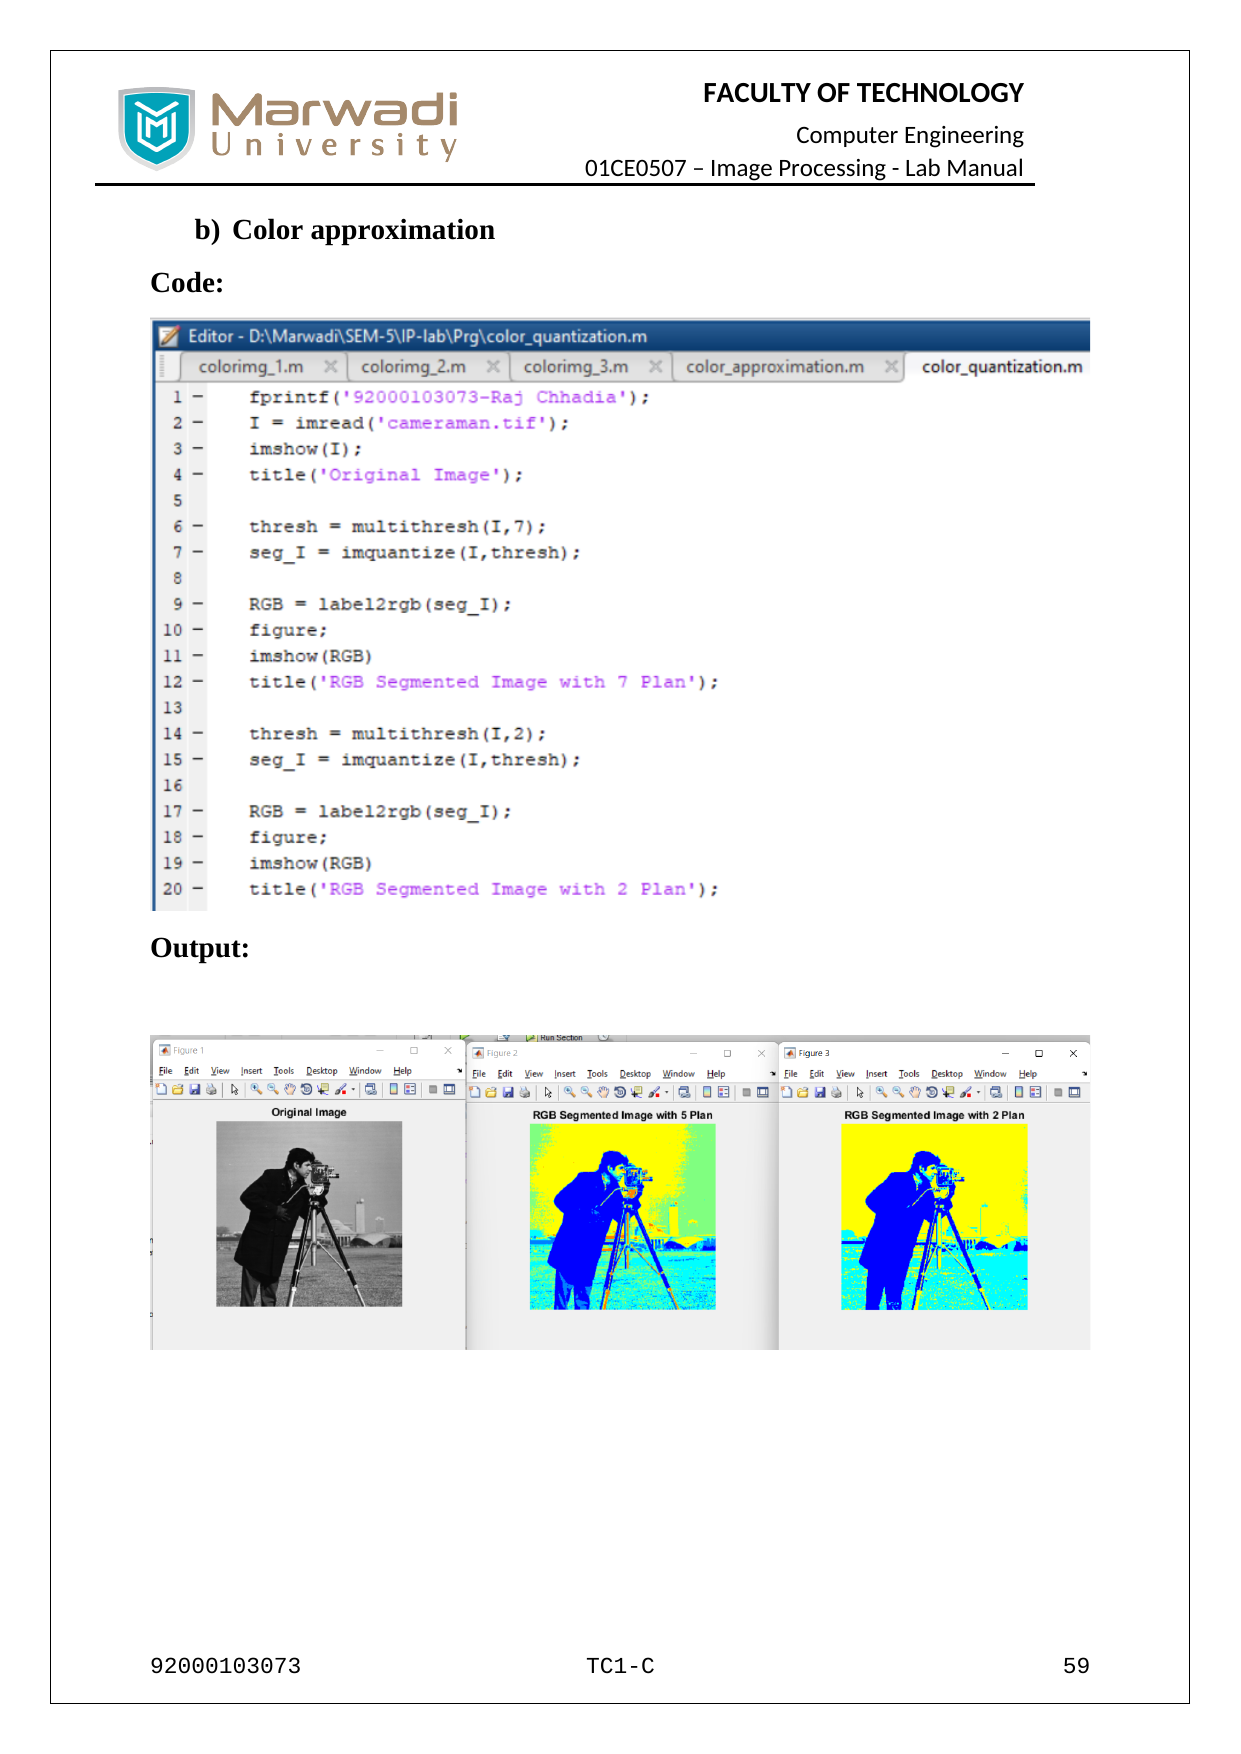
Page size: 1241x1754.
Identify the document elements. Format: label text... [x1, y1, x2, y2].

picture [150, 1035, 1091, 1350]
text Output: [150, 930, 1090, 963]
list Color approximation [194, 212, 1090, 246]
text Code: [150, 265, 1090, 299]
picture [106, 73, 469, 182]
picture [150, 317, 1091, 911]
